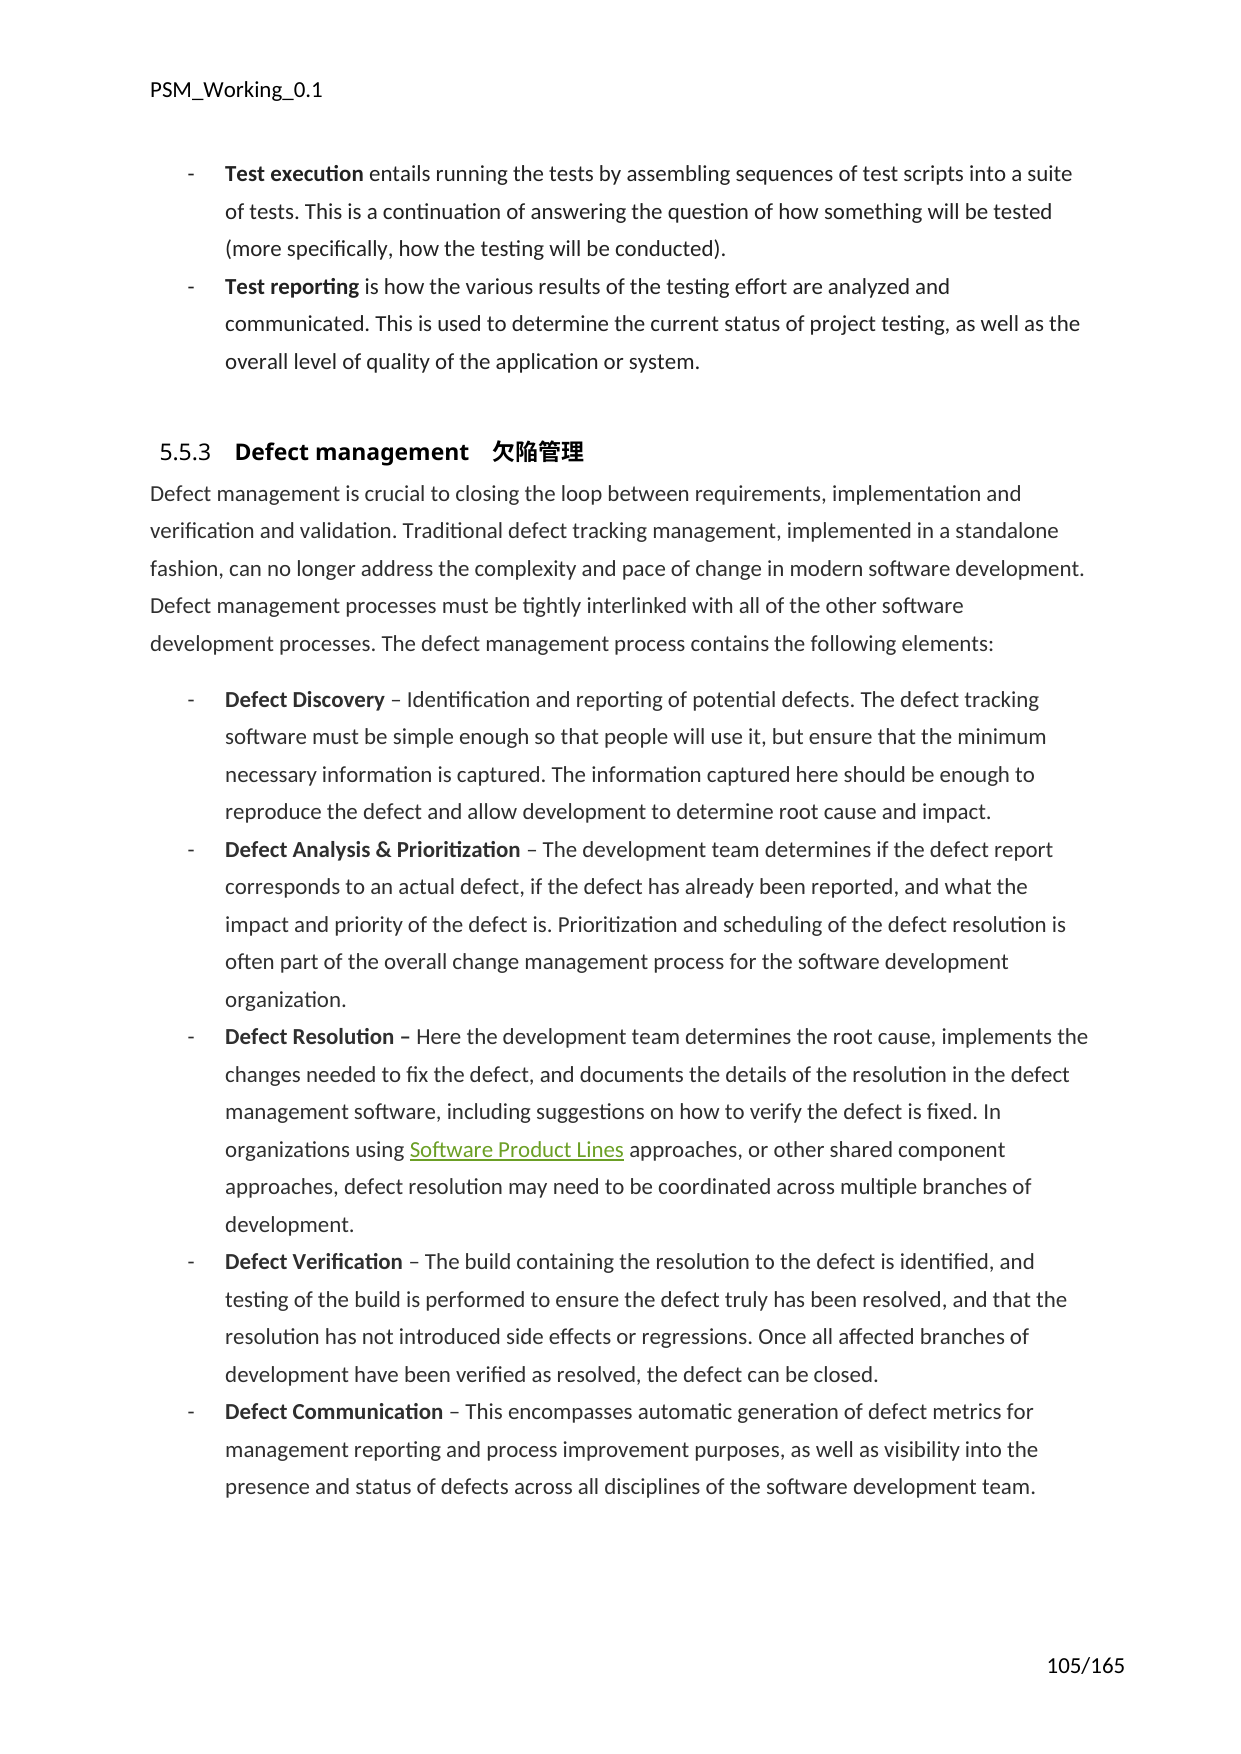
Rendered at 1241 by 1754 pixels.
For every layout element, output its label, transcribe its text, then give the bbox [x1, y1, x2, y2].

text Defect management is crucial to closing the loop between requirements, implementation and verification and validation. Traditional defect tracking management, implemented in a standalone fashion, can no longer address the complexity and pace of change in modern software development. Defect management processes must be tightly interlinked with all of the other software development processes. The defect management process contains the following elements: [150, 469, 1090, 657]
list Defect Resolution – Here the development team determines the root cause, implements the changes needed to fix the defect, and documents the details of the resolution in the defect management software, including suggestions on how to verify the defect is fixed. In organizations using Software Product Lines approaches, or other shared component approaches, defect resolution may need to be coordinated across multiple branches of development. [187, 1013, 1090, 1238]
list Defect Discovery – Identification and reporting of potential defects. The defect tracking software must be simple enough so that people will use it, but ensure that the minimum necessary information is captured. The information captured here should be enough to reproduce the defect and allow development to determine root cause and impact. [187, 676, 1090, 826]
list Defect Communication – This encompasses automatic generation of defect metrics for management reporting and process improvement purposes, as well as visibility into the presence and status of defects across all disciplines of the software development team. [187, 1388, 1090, 1501]
subtitle Defect management 欠陥管理 [159, 433, 1090, 467]
list Test reporting is how the various results of the testing effort are analyzed and communicated. This is used to determine the current status of project testing, as well as the overall level of quality of the application or system. [187, 262, 1090, 375]
list Defect Verification – The build containing the resolution to the defect is identified, and testing of the build is performed to ensure the defect truly has been resolved, and that the resolution has not introduced side effects or regressions. Once all affected branches of development have been verified as resolved, the defect can be closed. [187, 1238, 1090, 1388]
list Test execution entails running the tests by assembling sequences of test scripts into a suite of tests. This is a continuation of answering the question of how something will be tested (more specifically, how the testing will be conducted). [187, 150, 1090, 262]
list Defect Analysis & Prioritization – The development team determines if the defect report corresponds to an actual defect, if the defect has already been reported, and what the impact and priority of the defect is. Prioritization and scheduling of the defect resolution is often part of the overall change management process for the software development organization. [187, 826, 1090, 1013]
